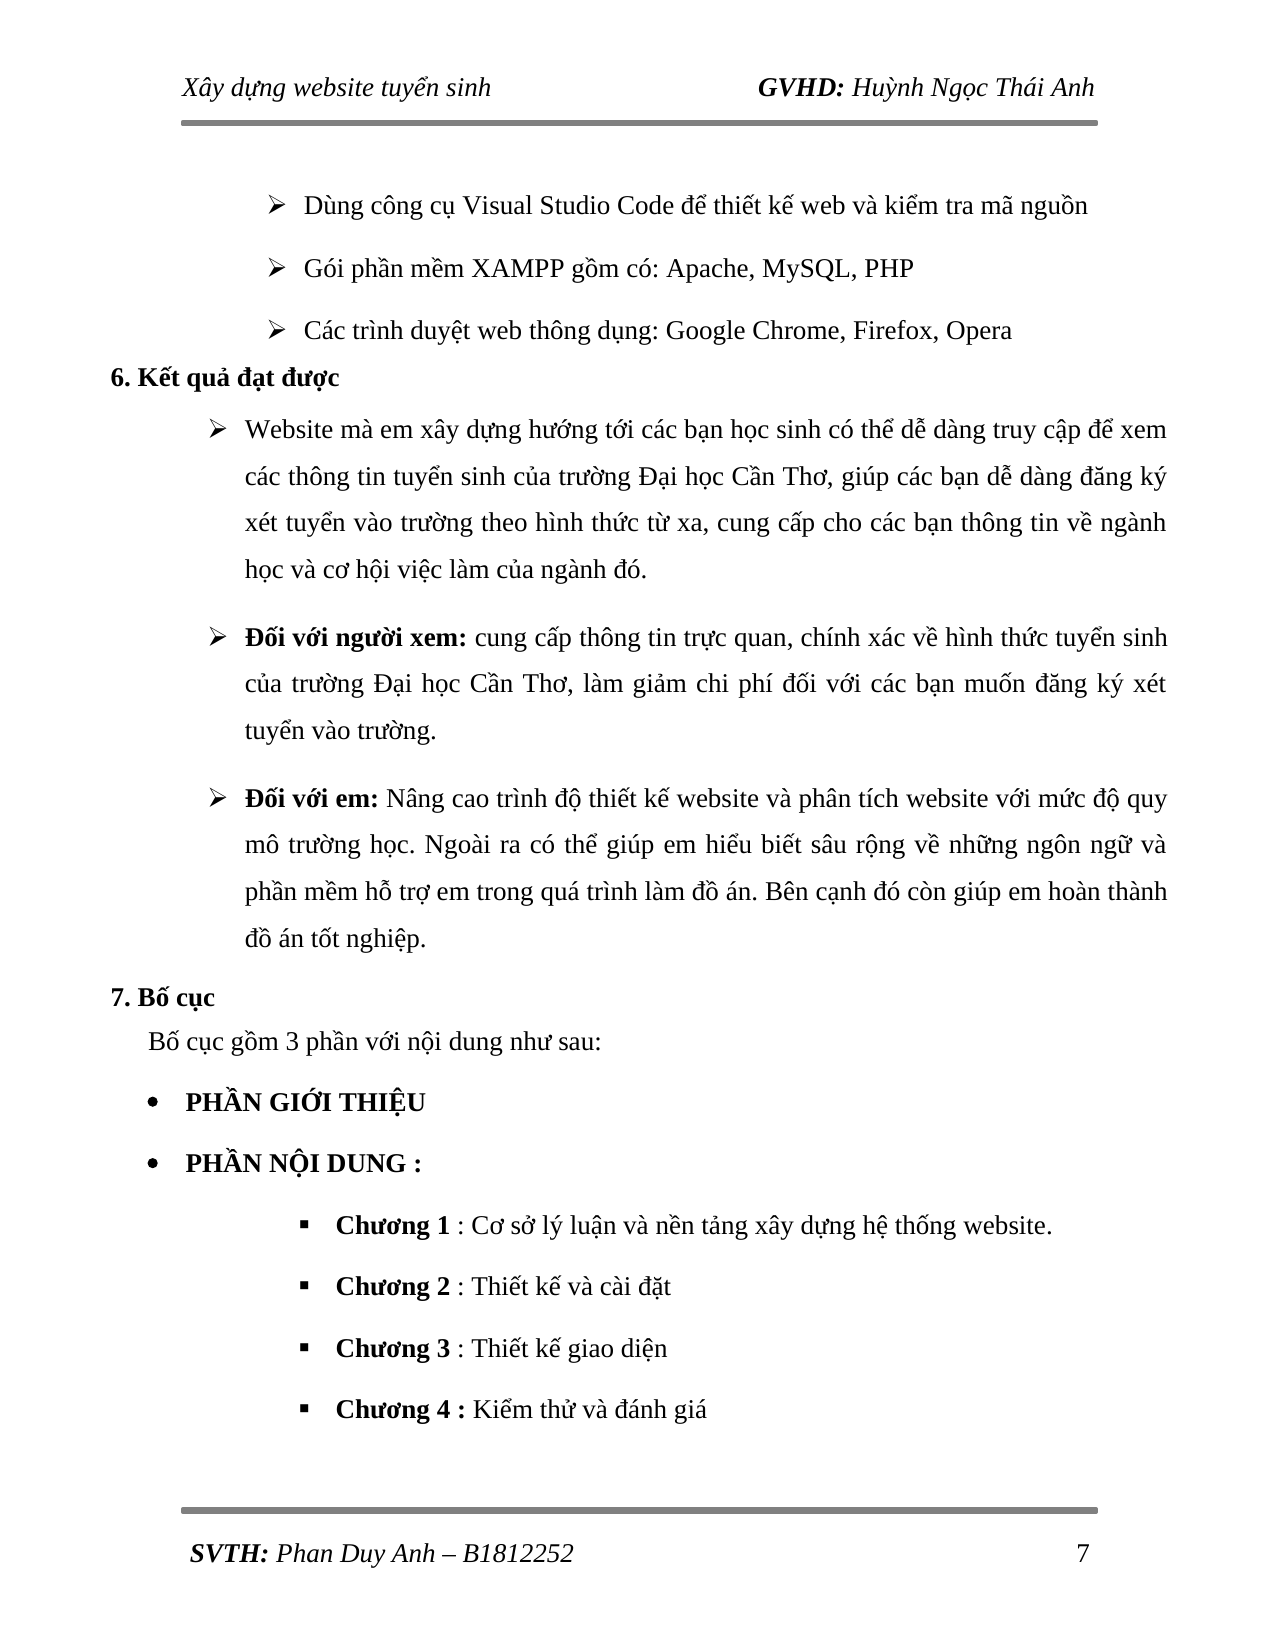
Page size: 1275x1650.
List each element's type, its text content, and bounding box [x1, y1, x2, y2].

list Gói phần mềm XAMPP gồm có: Apache, MySQL, PHP [266, 252, 1169, 283]
list Dùng công cụ Visual Studio Code để thiết kế web và kiểm tra mã nguồn [266, 189, 1169, 221]
list Website mà em xây dựng hướng tới các bạn học sinh có thể dễ dàng truy cập để xem các thông tin tuyển sinh của trường Đại học Cần Thơ, giúp các bạn dễ dàng đăng ký xét tuyển vào trường theo hình thức từ xa, cung cấp cho các bạn thông tin về ngành học và cơ hội việc làm của ngành đó. [207, 413, 1169, 584]
list PHẦN GIỚI THIỆU [148, 1086, 1169, 1117]
list Chương 1 : Cơ sở lý luận và nền tảng xây dựng hệ thống website. [298, 1209, 1169, 1240]
subtitle Kết quả đạt được [110, 361, 1169, 392]
list Chương 2 : Thiết kế và cài đặt [298, 1270, 1169, 1301]
list Đối với người xem: cung cấp thông tin trực quan, chính xác về hình thức tuyển sinh của trường Đại học Cần Thơ, làm giảm chi phí đối với các bạn muốn đăng ký xét tuyển vào trường. [207, 621, 1169, 745]
list PHẦN NỘI DUNG : [148, 1147, 1169, 1178]
list Chương 4 : Kiểm thử và đánh giá [298, 1393, 1169, 1424]
list Đối với em: Nâng cao trình độ thiết kế website và phân tích website với mức độ quy mô trường học. Ngoài ra có thể giúp em hiểu biết sâu rộng về những ngôn ngữ và phần mềm hỗ trợ em trong quá trình làm đồ án. Bên cạnh đó còn giúp em hoàn thành đồ án tốt nghiệp. [207, 782, 1169, 953]
list Chương 3 : Thiết kế giao diện [298, 1332, 1169, 1363]
text Bố cục gồm 3 phần với nội dung như sau: [110, 1024, 1169, 1056]
subtitle Bố cục [110, 981, 1169, 1012]
list Các trình duyệt web thông dụng: Google Chrome, Firefox, Opera [266, 314, 1169, 346]
